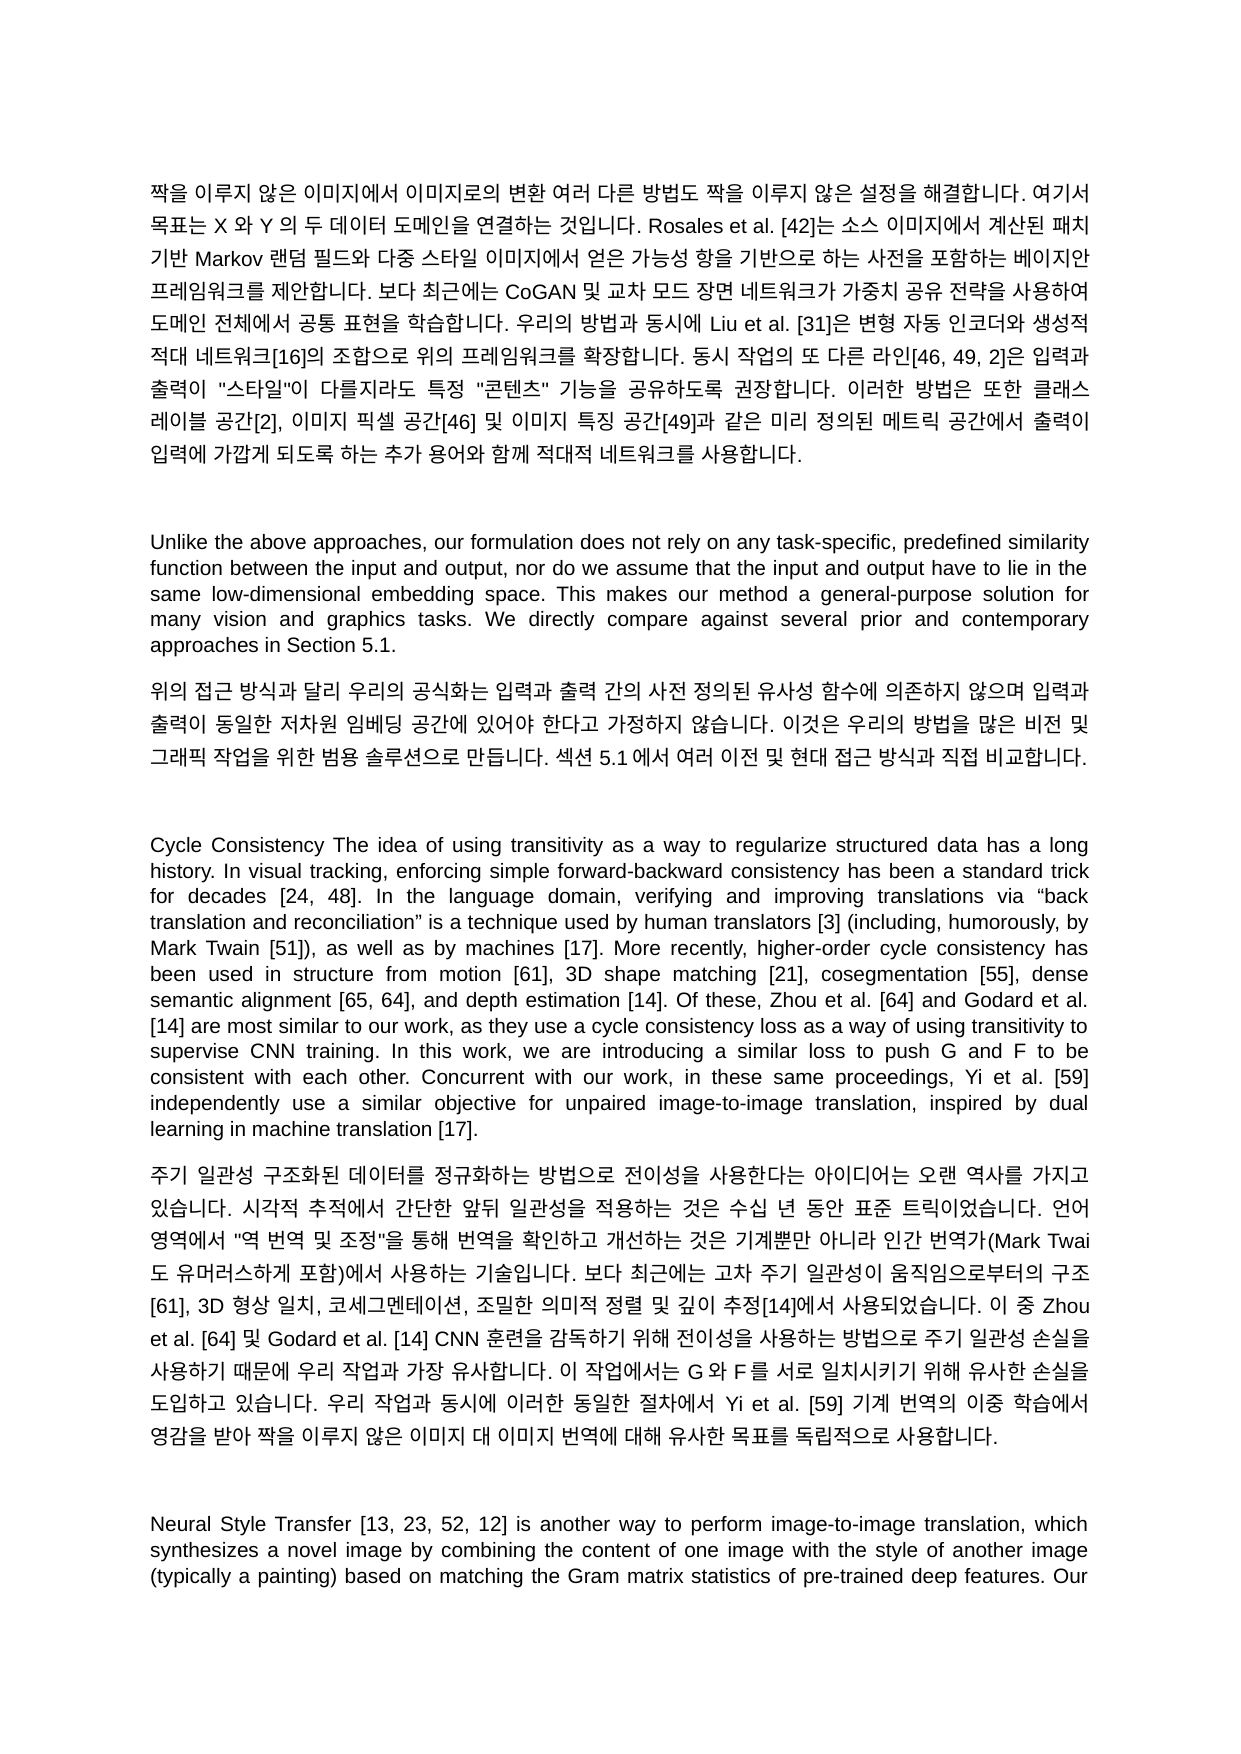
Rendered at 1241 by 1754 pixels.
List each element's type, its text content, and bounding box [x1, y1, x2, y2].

text 짝을 이루지 않은 이미지에서 이미지로의 변환 여러 다른 방법도 짝을 이루지 않은 설정을 해결합니다. 여기서 목표는 X 와 Y 의 두 데이터 도메인을 연결하는 것입니다. Rosales et al. [42]는 소스 이미지에서 계산된 패치 기반 Markov 랜덤 필드와 다중 스타일 이미지에서 얻은 가능성 항을 기반으로 하는 사전을 포함하는 베이지안 프레임워크를 제안합니다. 보다 최근에는 CoGAN 및 교차 모드 장면 네트워크가 가중치 공유 전략을 사용하여 도메인 전체에서 공통 표현을 학습합니다. 우리의 방법과 동시에 Liu et al. [31]은 변형 자동 인코더와 생성적 적대 네트워크[16]의 조합으로 위의 프레임워크를 확장합니다. 동시 작업의 또 다른 라인[46, 49, 2]은 입력과 출력이 "스타일"이 다를지라도 특정 "콘텐츠" 기능을 공유하도록 권장합니다. 이러한 방법은 또한 클래스 레이블 공간[2], 이미지 픽셀 공간[46] 및 이미지 특징 공간[49]과 같은 미리 정의된 메트릭 공간에서 출력이 입력에 가깝게 되도록 하는 추가 용어와 함께 적대적 네트워크를 사용합니다. [150, 177, 1090, 468]
text 주기 일관성 구조화된 데이터를 정규화하는 방법으로 전이성을 사용한다는 아이디어는 오랜 역사를 가지고 있습니다. 시각적 추적에서 간단한 앞뒤 일관성을 적용하는 것은 수십 년 동안 표준 트릭이었습니다. 언어 영역에서 "역 번역 및 조정"을 통해 번역을 확인하고 개선하는 것은 기계뿐만 아니라 인간 번역가(Mark Twai도 유머러스하게 포함)에서 사용하는 기술입니다. 보다 최근에는 고차 주기 일관성이 움직임으로부터의 구조[61], 3D 형상 일치, 코세그멘테이션, 조밀한 의미적 정렬 및 깊이 추정[14]에서 사용되었습니다. 이 중 Zhou et al. [64] 및 Godard et al. [14] CNN 훈련을 감독하기 위해 전이성을 사용하는 방법으로 주기 일관성 손실을 사용하기 때문에 우리 작업과 가장 유사합니다. 이 작업에서는 G와 F를 서로 일치시키기 위해 유사한 손실을 도입하고 있습니다. 우리 작업과 동시에 이러한 동일한 절차에서 Yi et al. [59] 기계 번역의 이중 학습에서 영감을 받아 짝을 이루지 않은 이미지 대 이미지 번역에 대해 유사한 목표를 독립적으로 사용합니다. [150, 1159, 1090, 1450]
text 위의 접근 방식과 달리 우리의 공식화는 입력과 출력 간의 사전 정의된 유사성 함수에 의존하지 않으며 입력과 출력이 동일한 저차원 임베딩 공간에 있어야 한다고 가정하지 않습니다. 이것은 우리의 방법을 많은 비전 및 그래픽 작업을 위한 범용 솔루션으로 만듭니다. 섹션 5.1에서 여러 이전 및 현대 접근 방식과 직접 비교합니다. [150, 676, 1090, 771]
text Cycle Consistency The idea of using transitivity as a way to regularize structured data has a long history. In visual tracking, enforcing simple forward-backward consistency has been a standard trick for decades [24, 48]. In the language domain, verifying and improving translations via “back translation and reconciliation” is a technique used by human translators [3] (including, humorously, by Mark Twain [51]), as well as by machines [17]. More recently, higher-order cycle consistency has been used in structure from motion [61], 3D shape matching [21], cosegmentation [55], dense semantic alignment [65, 64], and depth estimation [14]. Of these, Zhou et al. [64] and Godard et al. [14] are most similar to our work, as they use a cycle consistency loss as a way of using transitivity to supervise CNN training. In this work, we are introducing a similar loss to push G and F to be consistent with each other. Concurrent with our work, in these same proceedings, Yi et al. [59] independently use a similar objective for unpaired image-to-image translation, inspired by dual learning in machine translation [17]. [150, 833, 1090, 1141]
text Unlike the above approaches, our formulation does not rely on any task-specific, predefined similarity function between the input and output, nor do we assume that the input and output have to lie in the same low-dimensional embedding space. This makes our method a general-purpose solution for many vision and graphics tasks. We directly compare against several prior and contemporary approaches in Section 5.1. [150, 530, 1090, 657]
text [150, 1512, 1090, 1587]
